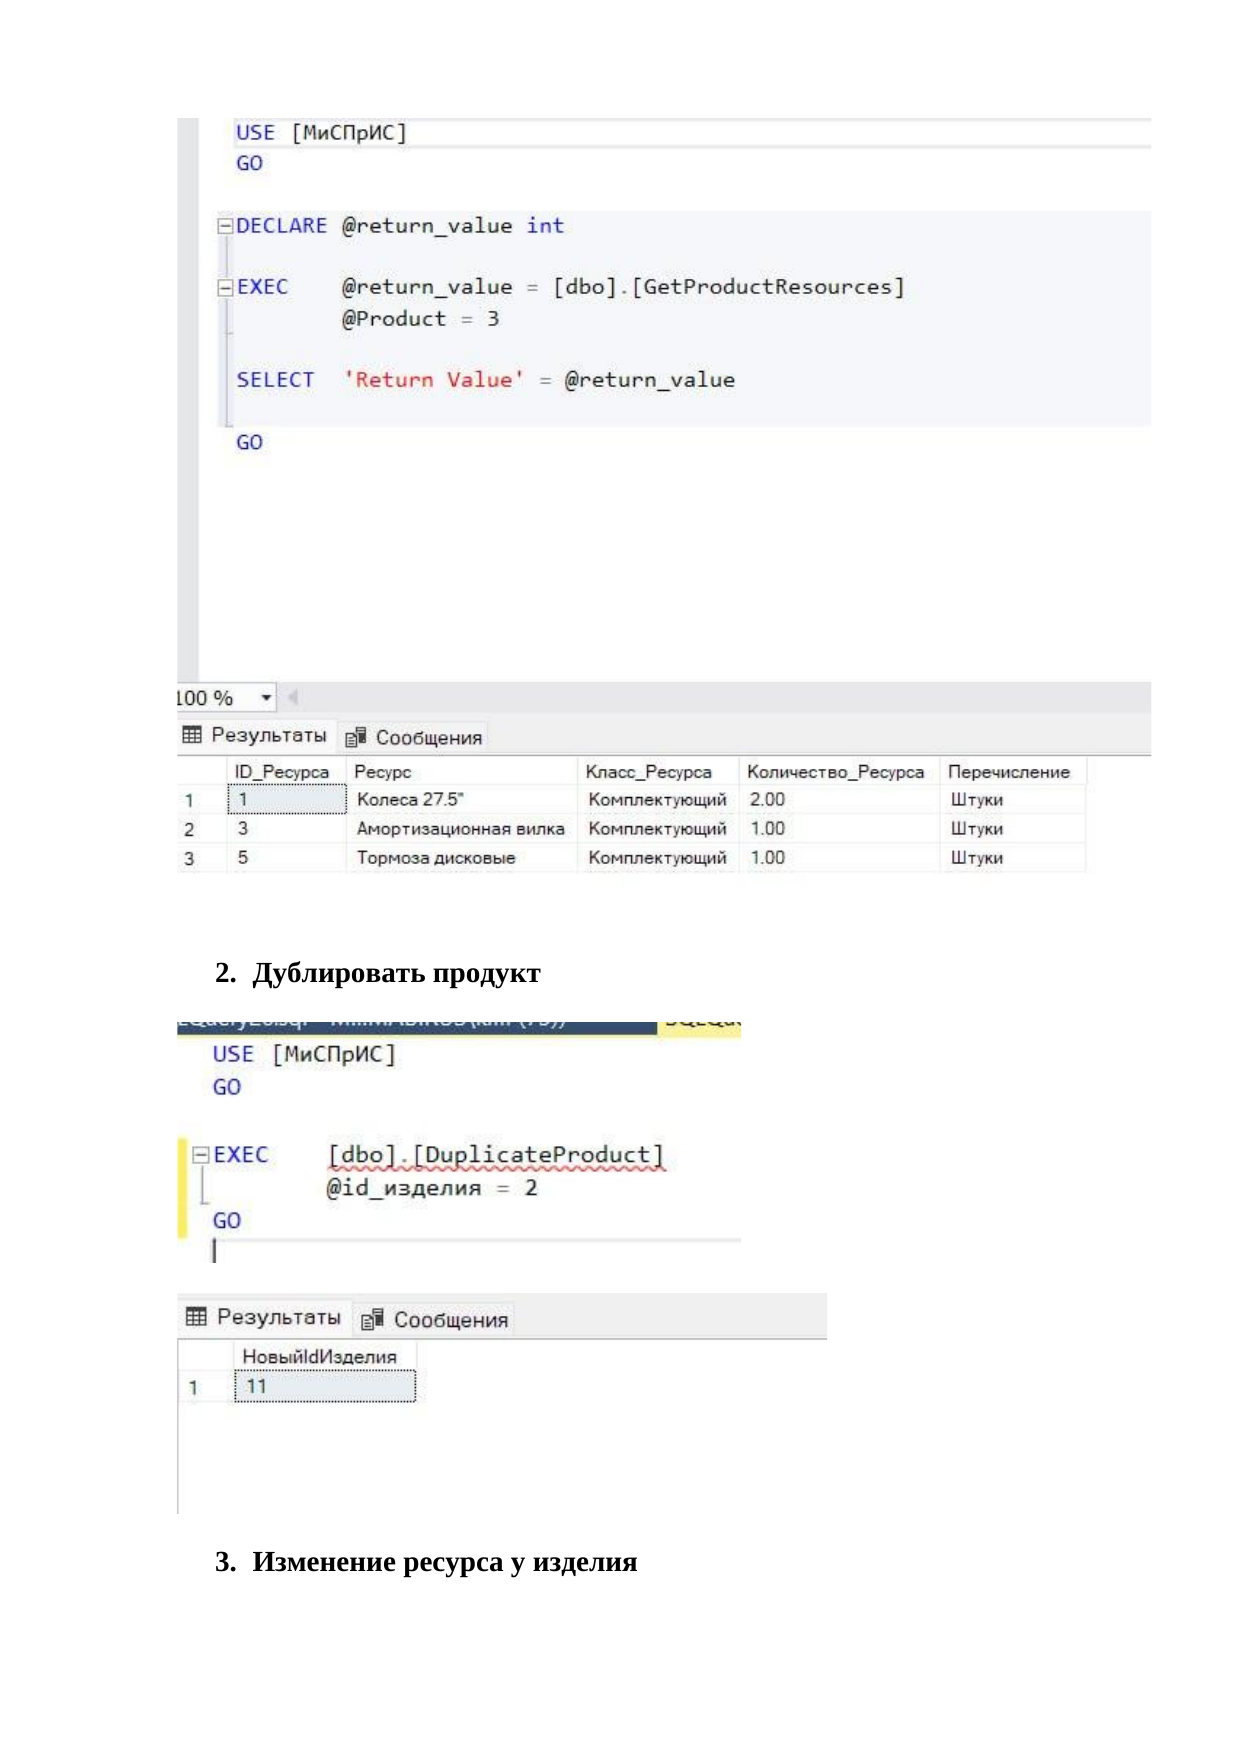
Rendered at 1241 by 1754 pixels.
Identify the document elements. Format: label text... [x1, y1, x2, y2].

list Изменение ресурса у изделия [215, 1544, 1152, 1578]
list Дублировать продукт [215, 955, 1152, 988]
picture [177, 118, 1152, 925]
picture [177, 1293, 828, 1514]
picture [177, 1022, 742, 1263]
